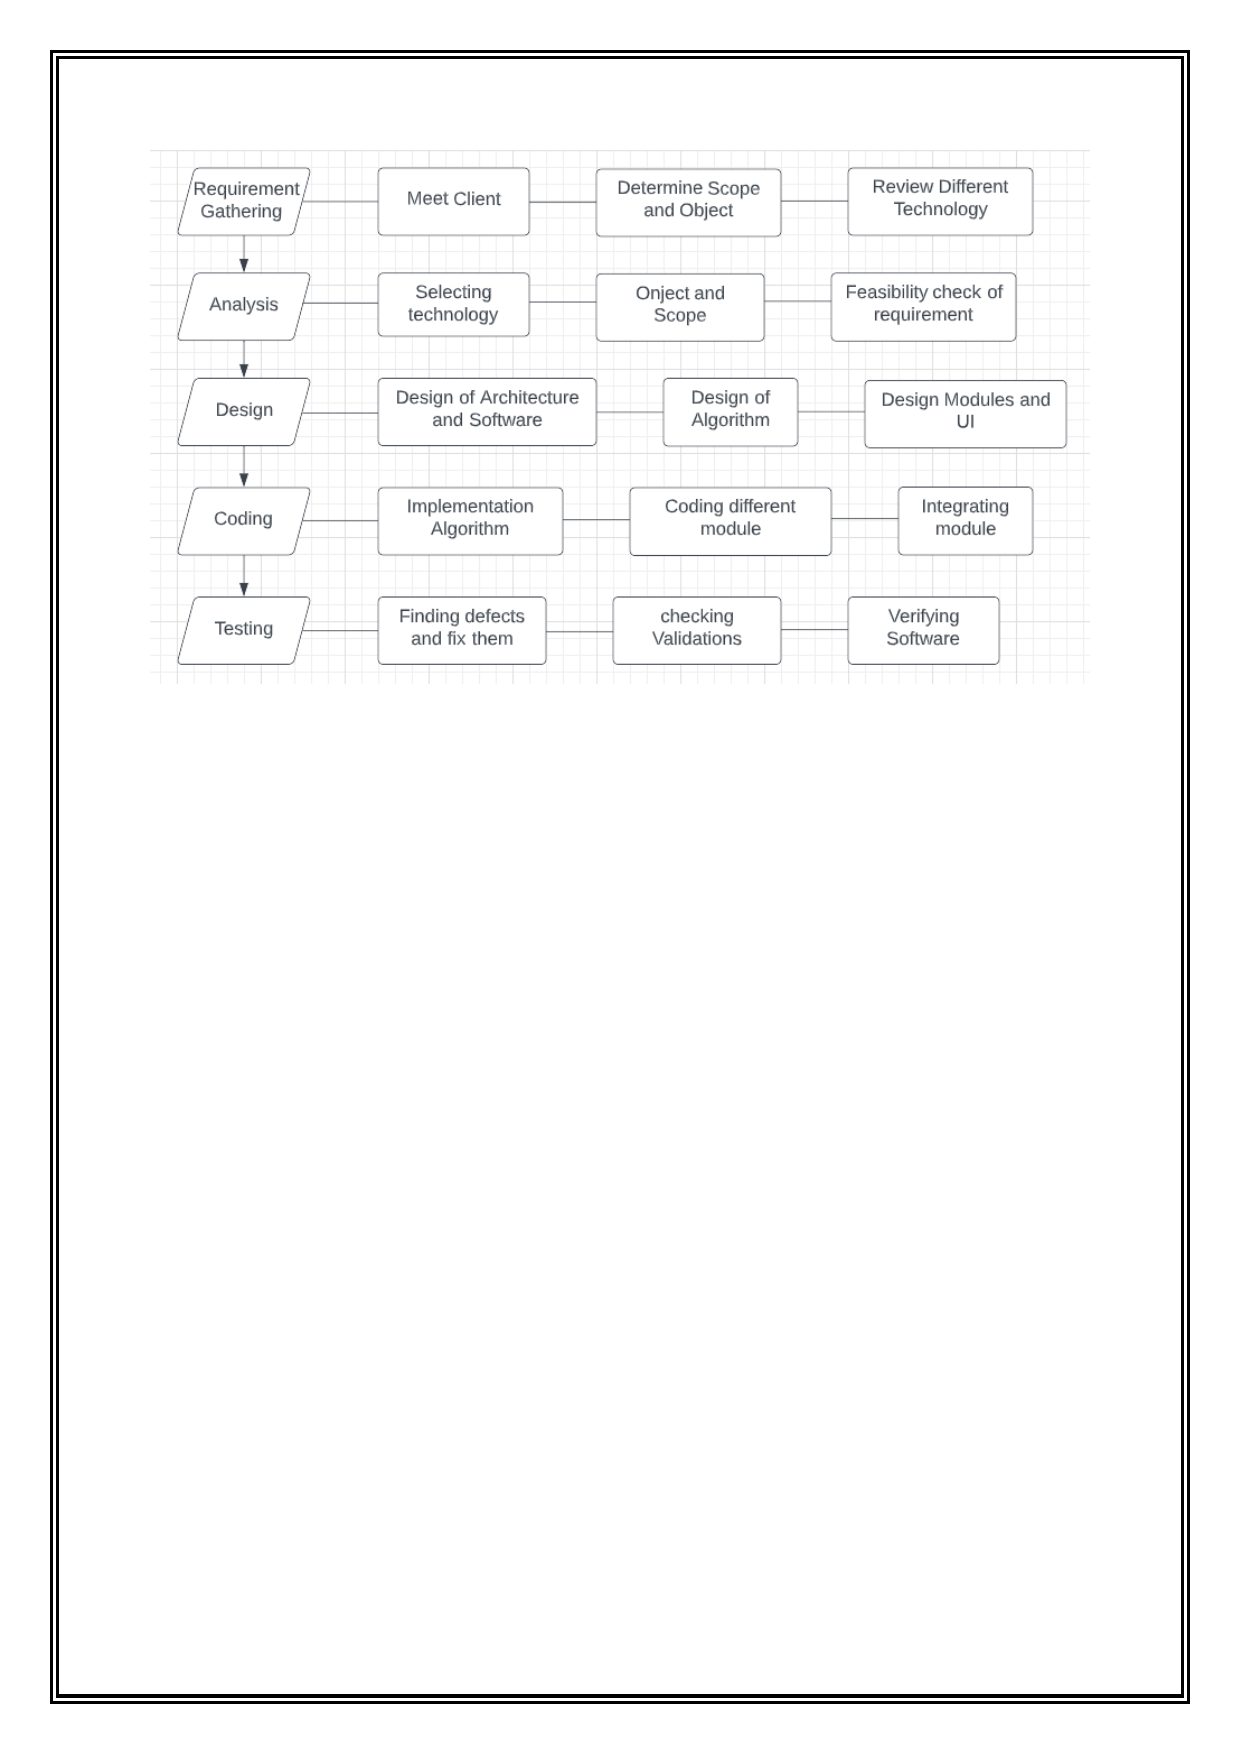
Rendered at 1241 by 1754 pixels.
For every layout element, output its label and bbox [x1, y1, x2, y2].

picture [150, 150, 1091, 684]
